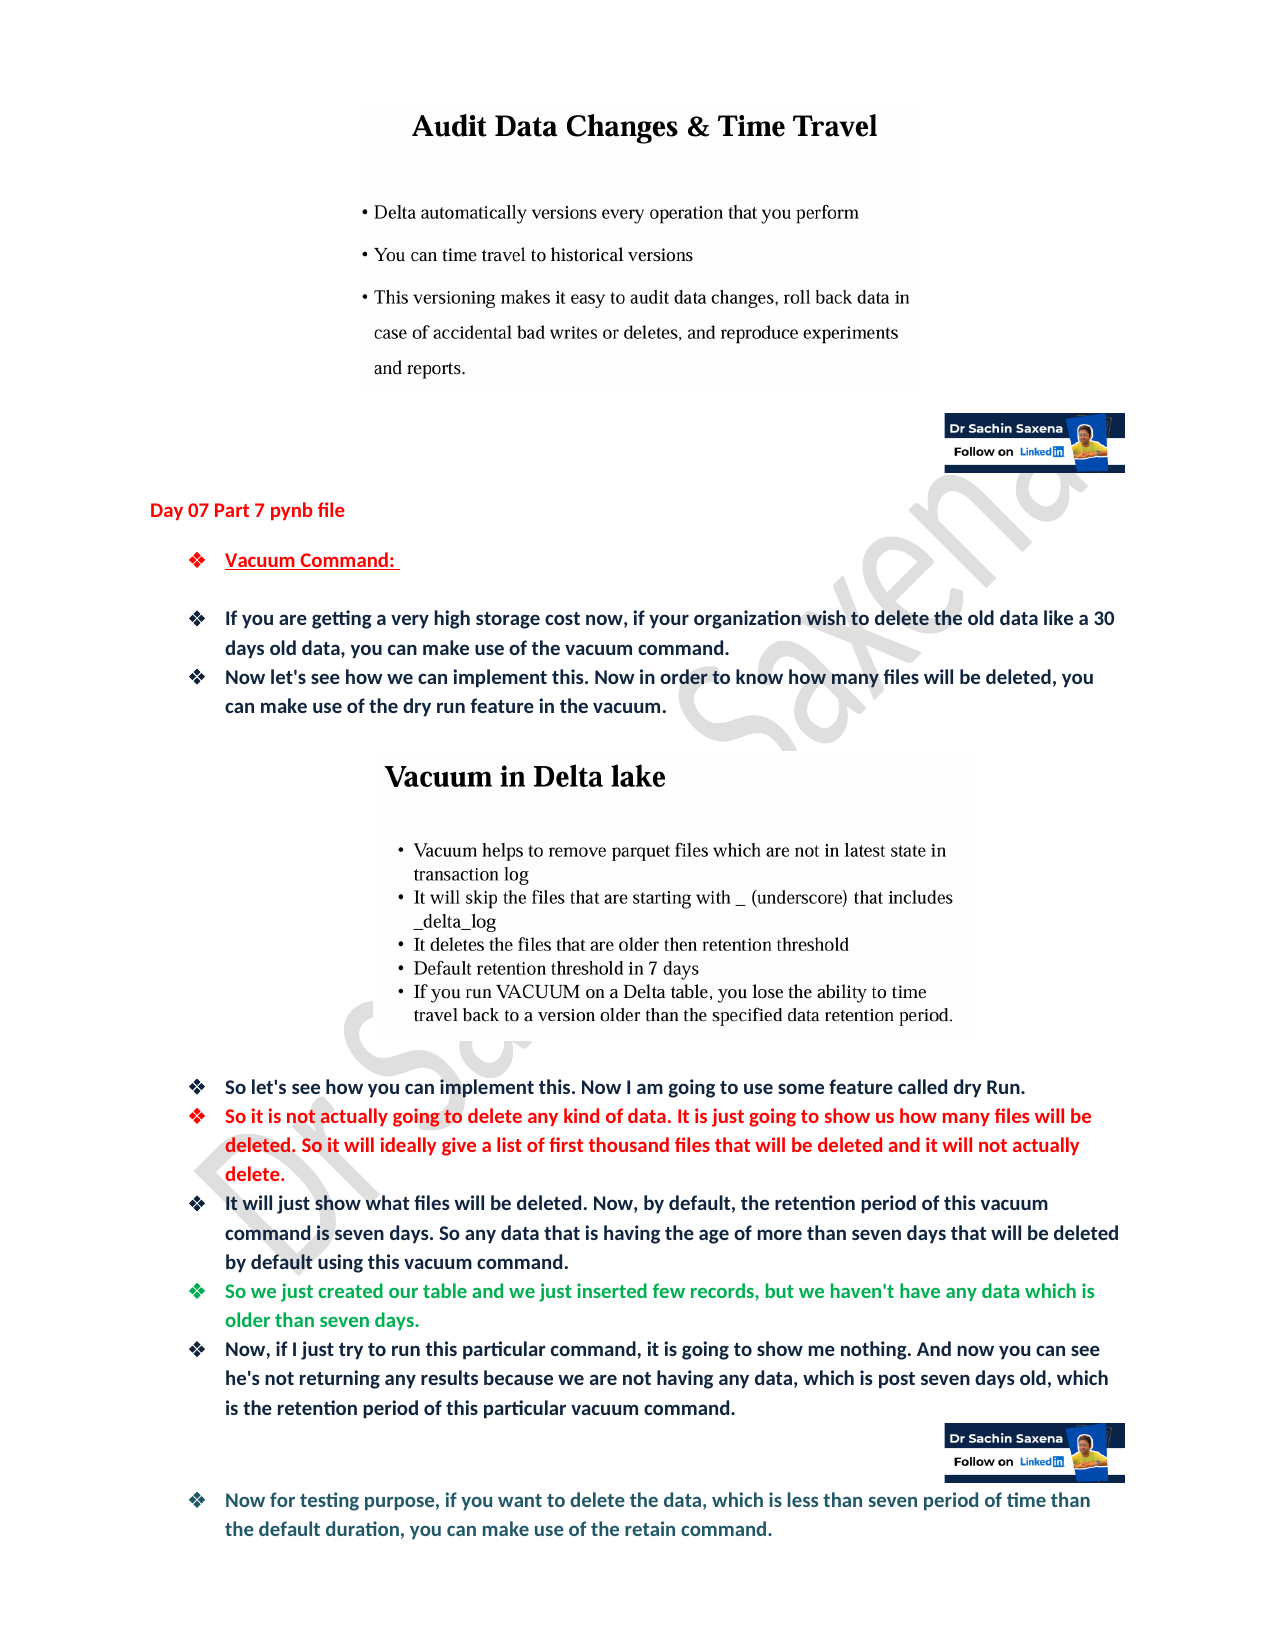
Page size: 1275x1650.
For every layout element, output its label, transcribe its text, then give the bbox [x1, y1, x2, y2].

list Now, if I just try to run this particular command, it is going to show me nothing. And now you can see he's not returning any results because we are not having any data, which is post seven days old, which is the retention period of this particular vacuum command. [187, 1336, 1125, 1420]
list If you are getting a very high storage cost now, if your organization wish to delete the old data like a 30 days old data, you can make use of the vacuum command. [187, 606, 1125, 660]
list Now for testing purpose, if you want to delete the data, which is less than seven period of time than the default duration, you can make use of the retain command. [187, 1487, 1125, 1542]
picture [373, 751, 977, 1041]
list Now let's see how we can implement this. Now in order to know how many files will be deleted, you can make use of the dry run feature in the vacuum. [187, 664, 1125, 718]
list So it is not actually going to delete any kind of data. It is just going to show us how many files will be deleted. So it will ideally give a list of first thousand files that will be deleted and it will not actually delete. [187, 1103, 1125, 1187]
list So we just created our table and we just inserted few records, but we haven't have any data which is older than seven days. [187, 1278, 1125, 1333]
list It will just show what files will be deleted. Now, by default, the retention period of this vacuum command is seven days. So any data that is having the age of more than seven days that will be deleted by default using this vacuum command. [187, 1191, 1125, 1274]
list So let's see how you can implement this. Now I am going to use some feature called dry Run. [187, 1074, 1125, 1099]
picture [944, 1423, 1125, 1483]
picture [357, 101, 918, 389]
text Day 07 Part 7 pynb file [150, 497, 1125, 523]
list Vacuum Command: [187, 547, 1125, 573]
picture [944, 413, 1125, 473]
